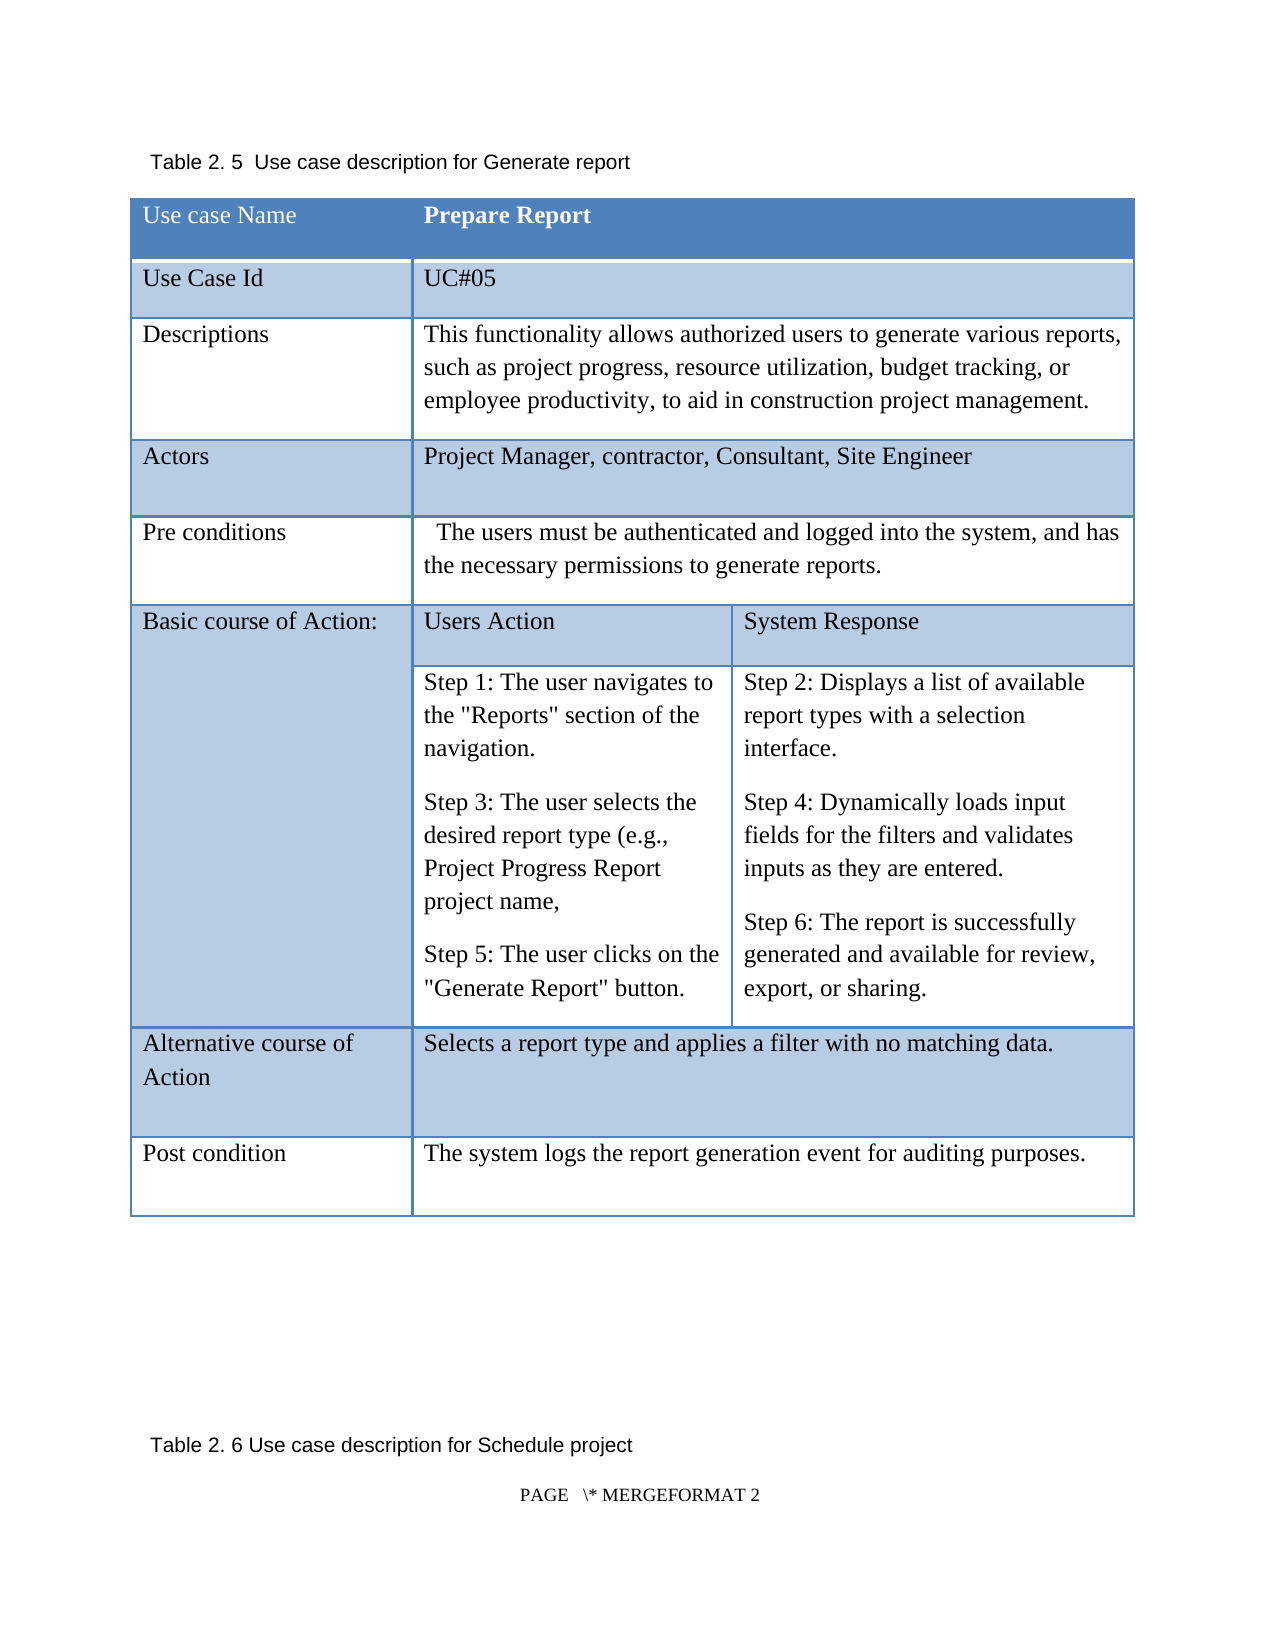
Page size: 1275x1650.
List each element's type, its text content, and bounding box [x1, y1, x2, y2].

table_cell Actors [132, 441, 411, 515]
table_header Prepare Report [414, 200, 1133, 259]
table_cell Step 2: Displays a list of available report types with a selection interface. Step 4: Dynamically loads input fields for the filters and validates inputs as they are entered. Step 6: The report is successfully generated and available for review, export, or sharing. [733, 667, 1133, 1026]
table_cell The system logs the report generation event for auditing purposes. [414, 1138, 1133, 1215]
table_cell Descriptions [132, 319, 411, 439]
table_cell Post condition [132, 1138, 411, 1215]
table_cell Selects a report type and applies a filter with no matching data. [414, 1029, 1133, 1136]
table_cell Pre conditions [132, 518, 411, 604]
table_header Use case Name [132, 200, 411, 259]
table_cell Users Action [414, 606, 731, 665]
table_cell This functionality allows authorized users to generate various reports, such as project progress, resource utilization, budget tracking, or employee productivity, to aid in construction project management. [414, 319, 1133, 439]
table_cell Alternative course of Action [132, 1029, 411, 1136]
table_cell The users must be authenticated and logged into the system, and has the necessary permissions to generate reports. [414, 518, 1133, 604]
table_cell Use Case Id [132, 263, 411, 317]
table_cell System Response [733, 606, 1133, 665]
table_cell Basic course of Action: [132, 606, 411, 1026]
table_cell Step 1: The user navigates to the "Reports" section of the navigation. Step 3: The user selects the desired report type (e.g., Project Progress Report project name, Step 5: The user clicks on the "Generate Report" button. [414, 667, 731, 1026]
table_cell UC#05 [414, 263, 1133, 317]
table_cell Project Manager, contractor, Consultant, Site Engineer [414, 441, 1133, 515]
